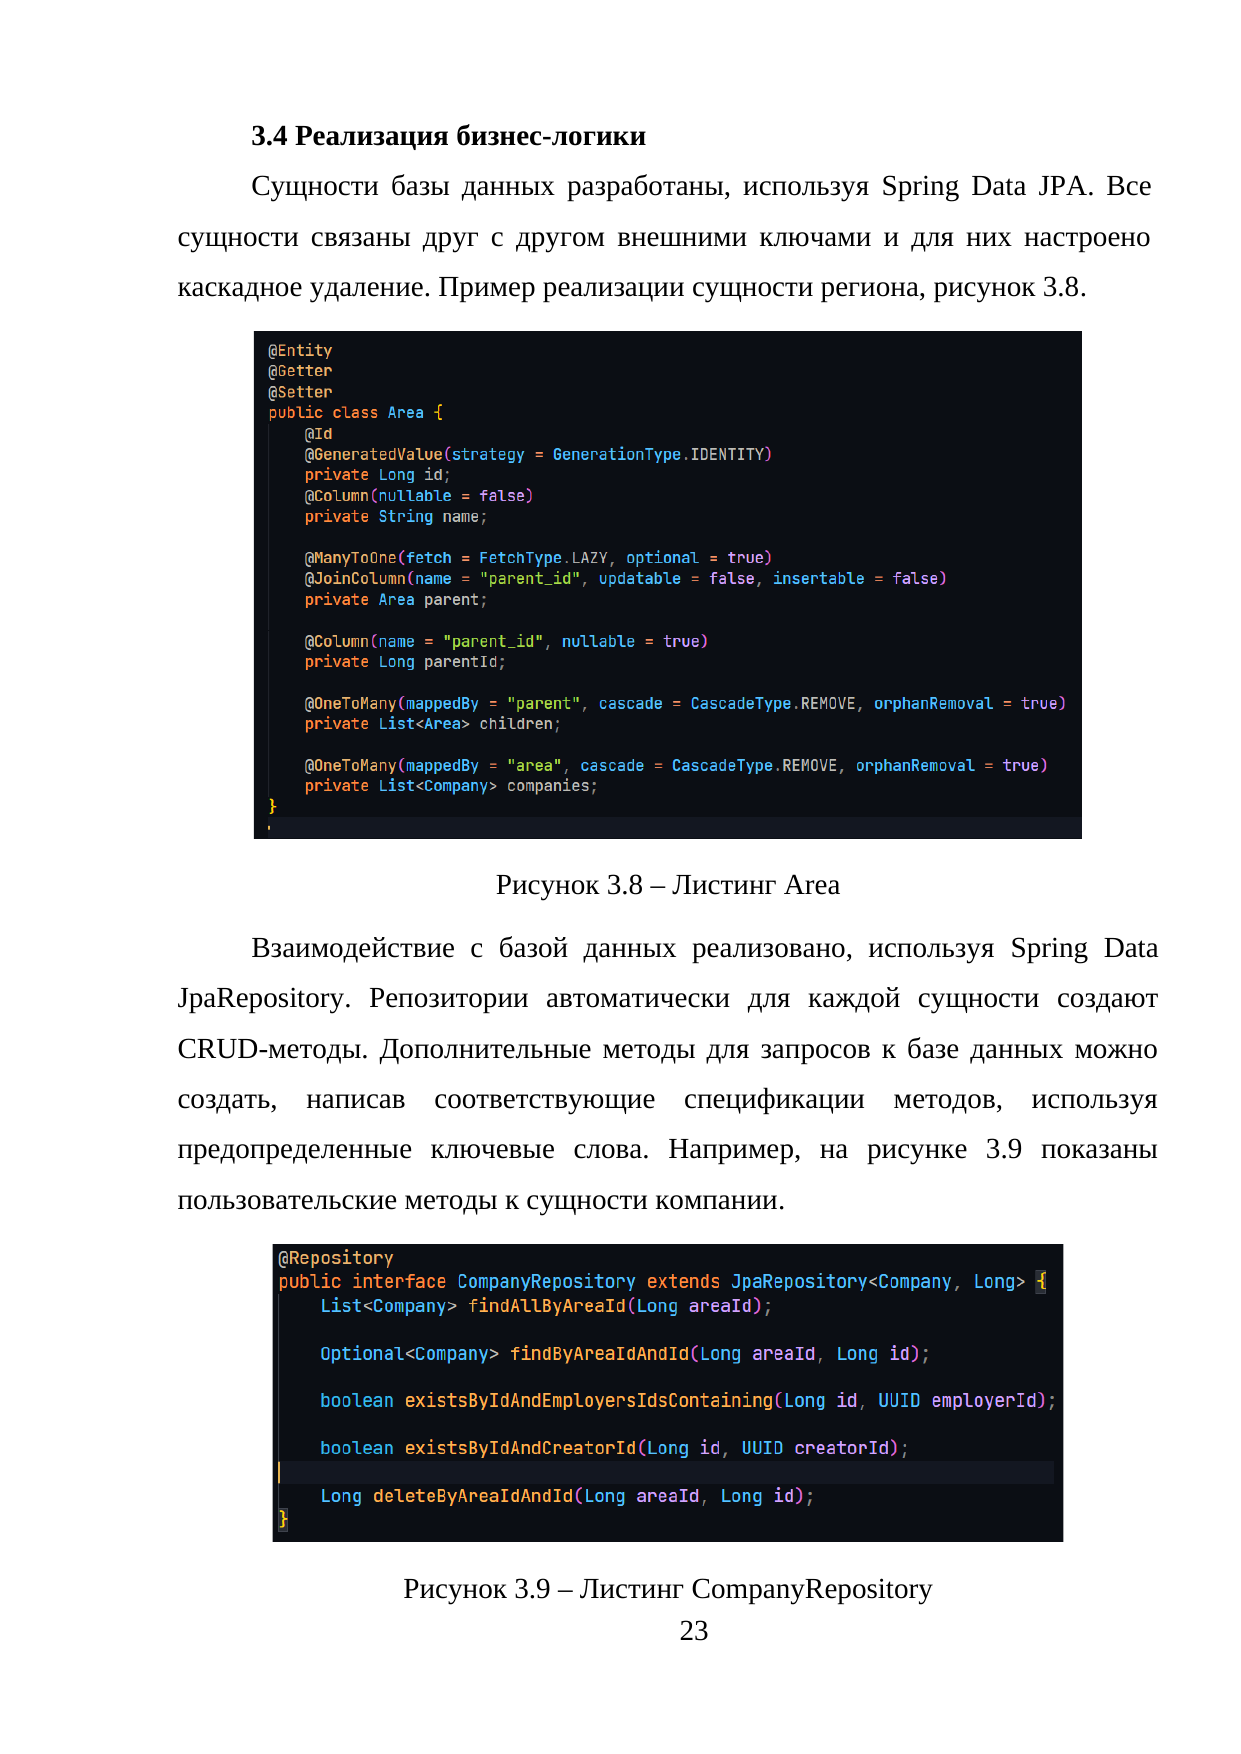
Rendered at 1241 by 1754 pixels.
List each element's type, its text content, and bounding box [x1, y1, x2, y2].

subtitle 3.4 Реализация бизнес-логики [177, 118, 1152, 152]
text Рисунок 3.8 – Листинг Area [177, 867, 1159, 901]
text Сущности базы данных разработаны, используя Spring Data JPA. Все сущности связаны друг с другом внешними ключами и для них настроено каскадное удаление. Пример реализации сущности региона, рисунок 3.8. [177, 168, 1152, 303]
text Рисунок 3.9 – Листинг CompanyRepository [177, 1571, 1159, 1604]
text Взаимодействие с базой данных реализовано, используя Spring Data JpaRepository. Репозитории автоматически для каждой сущности создают CRUD-методы. Дополнительные методы для запросов к базе данных можно создать, написав соответствующие спецификации методов, используя предопределенные ключевые слова. Например, на рисунке 3.9 показаны пользовательские методы к сущности компании. [177, 930, 1159, 1215]
picture [272, 1244, 1064, 1542]
picture [253, 331, 1082, 839]
